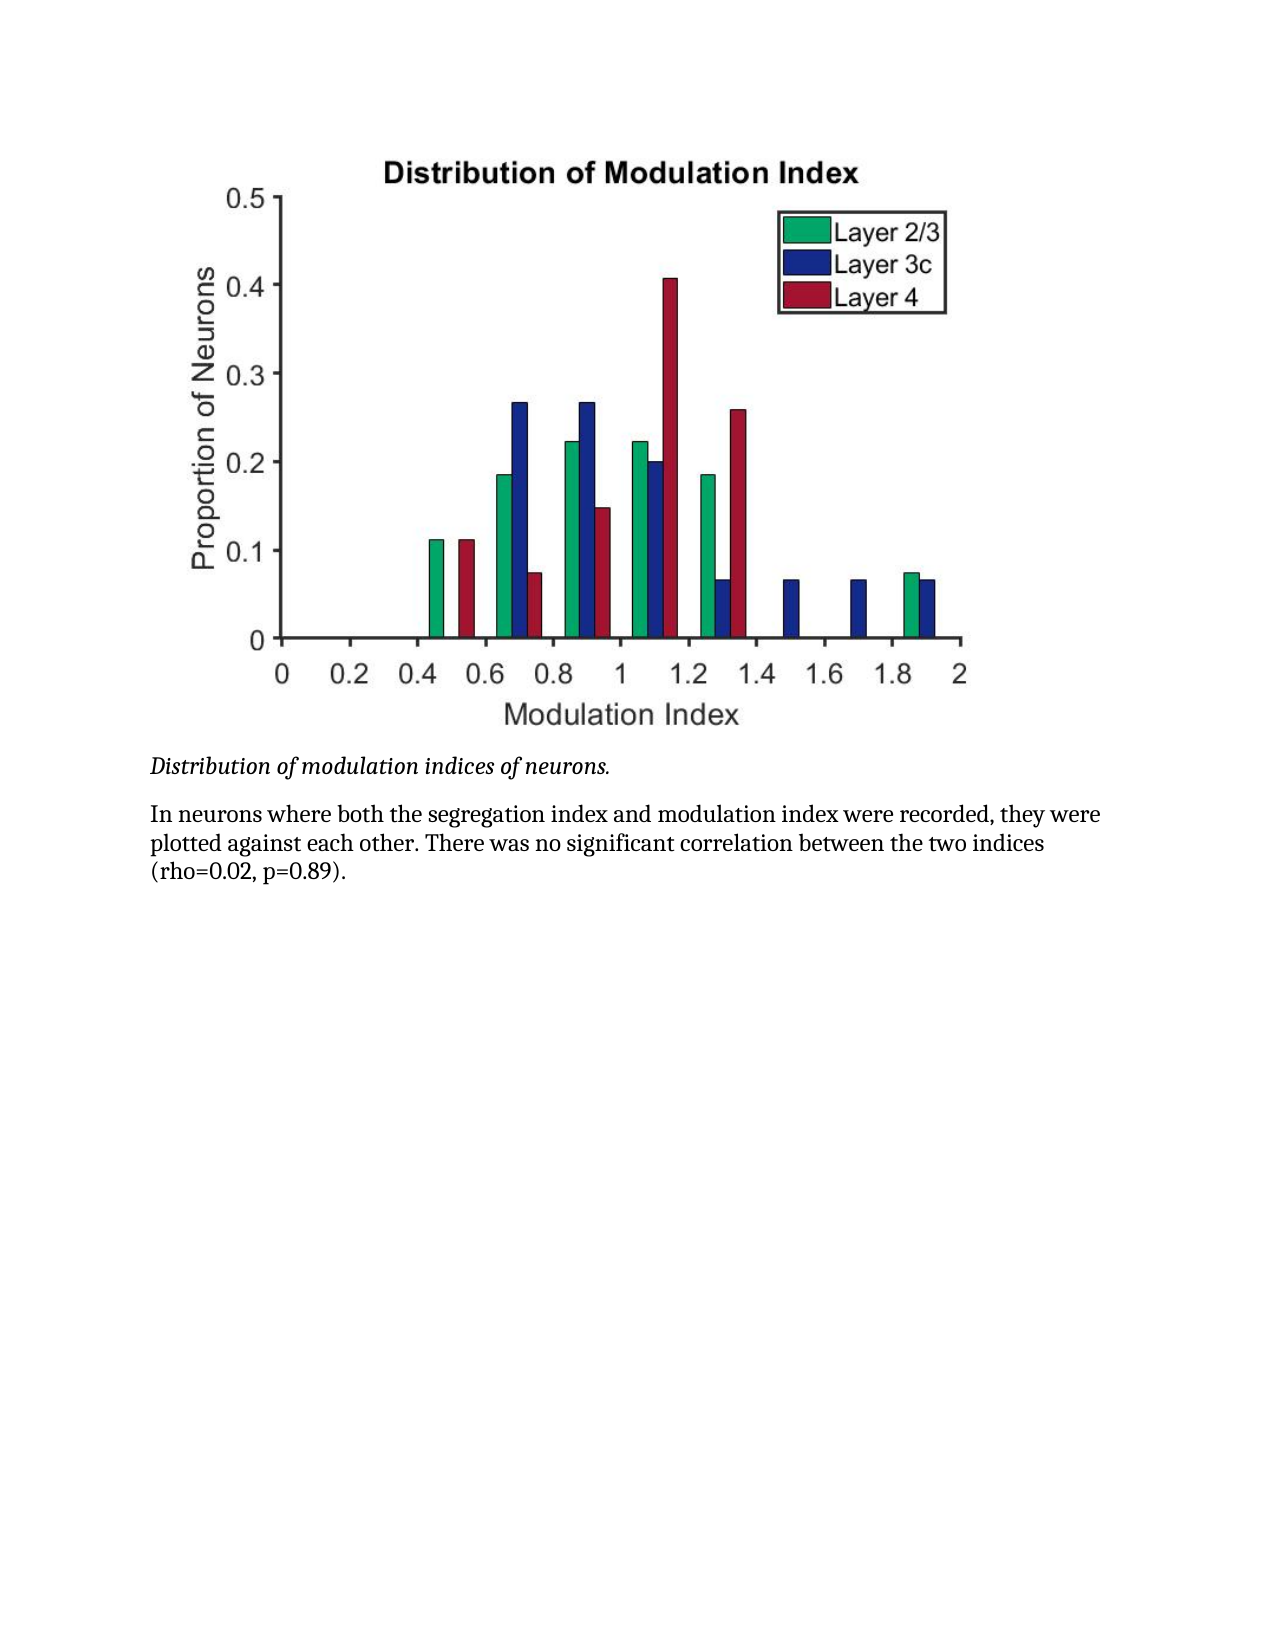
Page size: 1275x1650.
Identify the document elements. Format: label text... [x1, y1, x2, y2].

text In neurons where both the segregation index and modulation index were recorded, they were plotted against each other. There was no significant correlation between the two indices (rho=0.02, p=0.89). [150, 800, 1125, 886]
picture [168, 150, 1044, 732]
text Distribution of modulation indices of neurons. [150, 752, 1125, 781]
